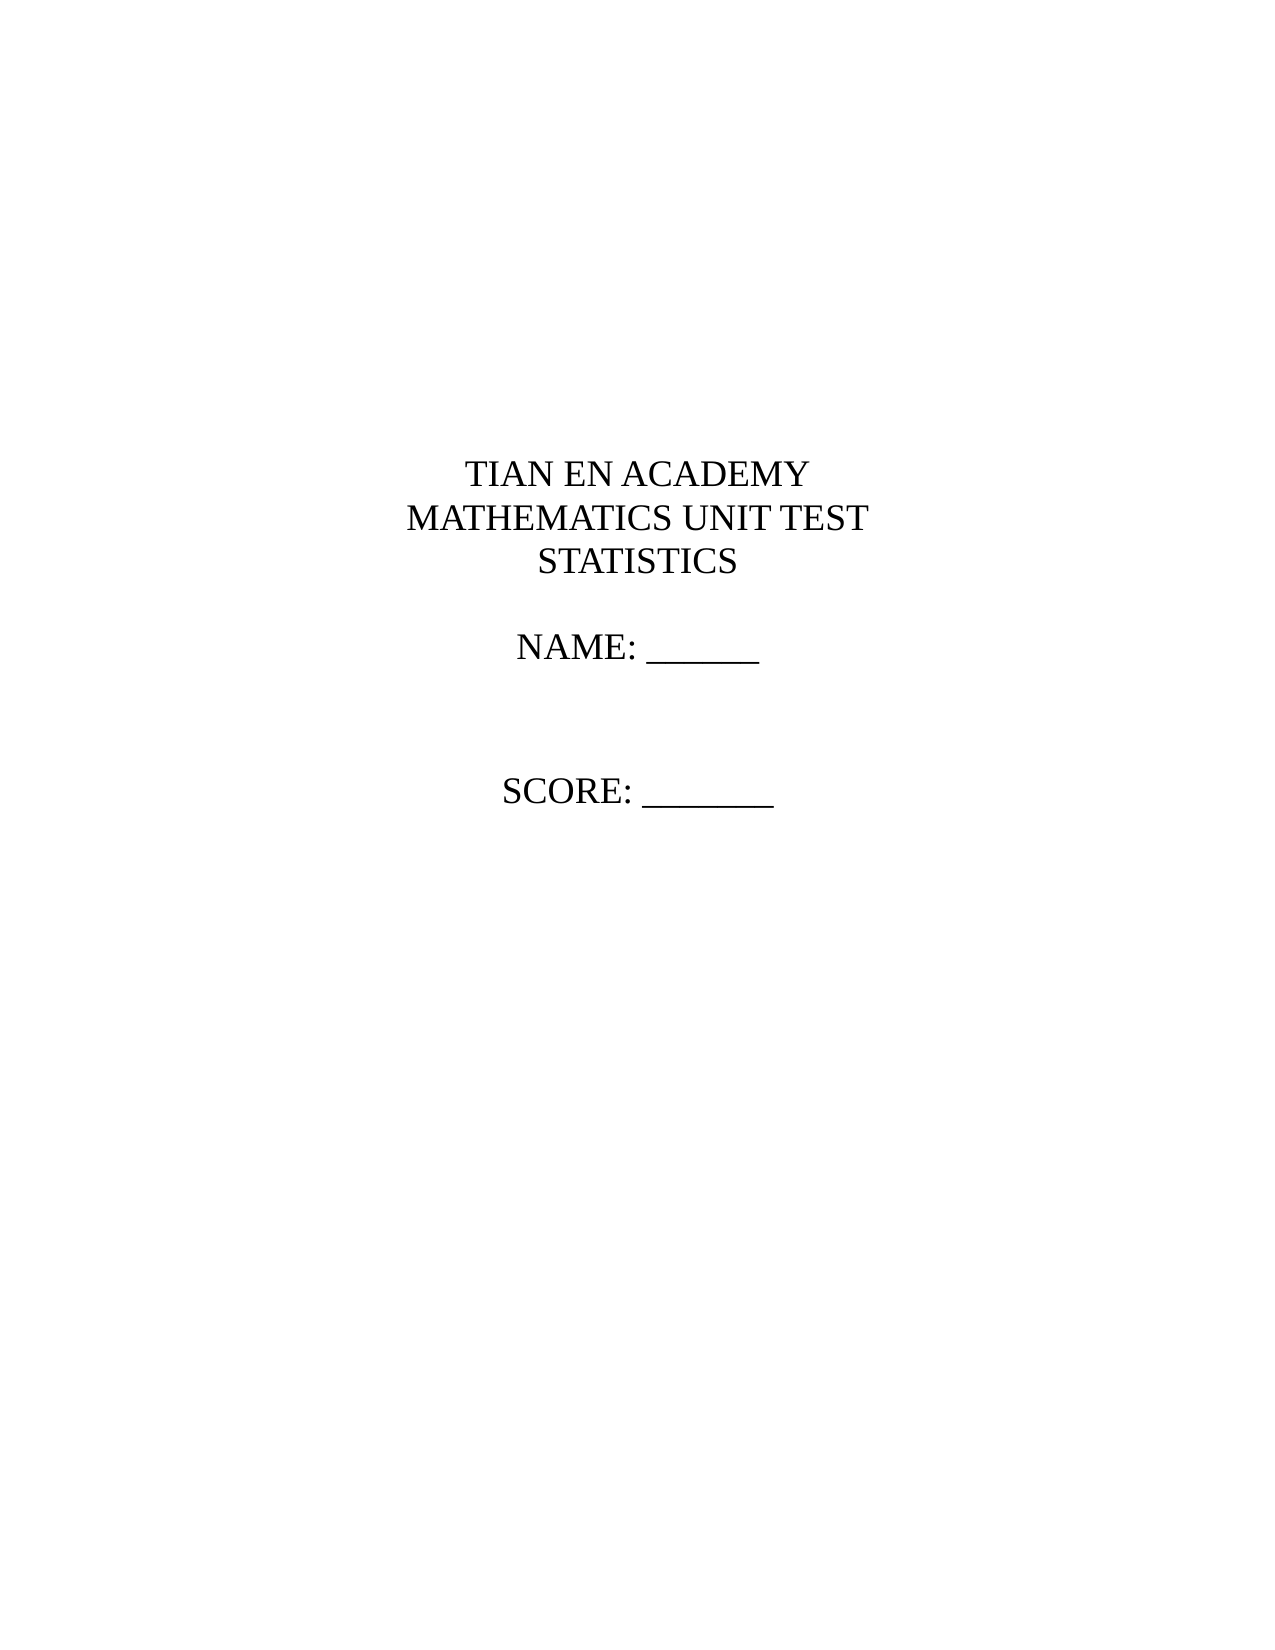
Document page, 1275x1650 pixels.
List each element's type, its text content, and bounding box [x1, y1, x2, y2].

text MATHEMATICS UNIT TEST [150, 495, 1125, 538]
text STATISTICS [150, 538, 1125, 581]
text SCORE: _______ [150, 711, 1125, 811]
text NAME: ______ [150, 624, 1125, 667]
text TIAN EN ACADEMY [150, 452, 1125, 495]
